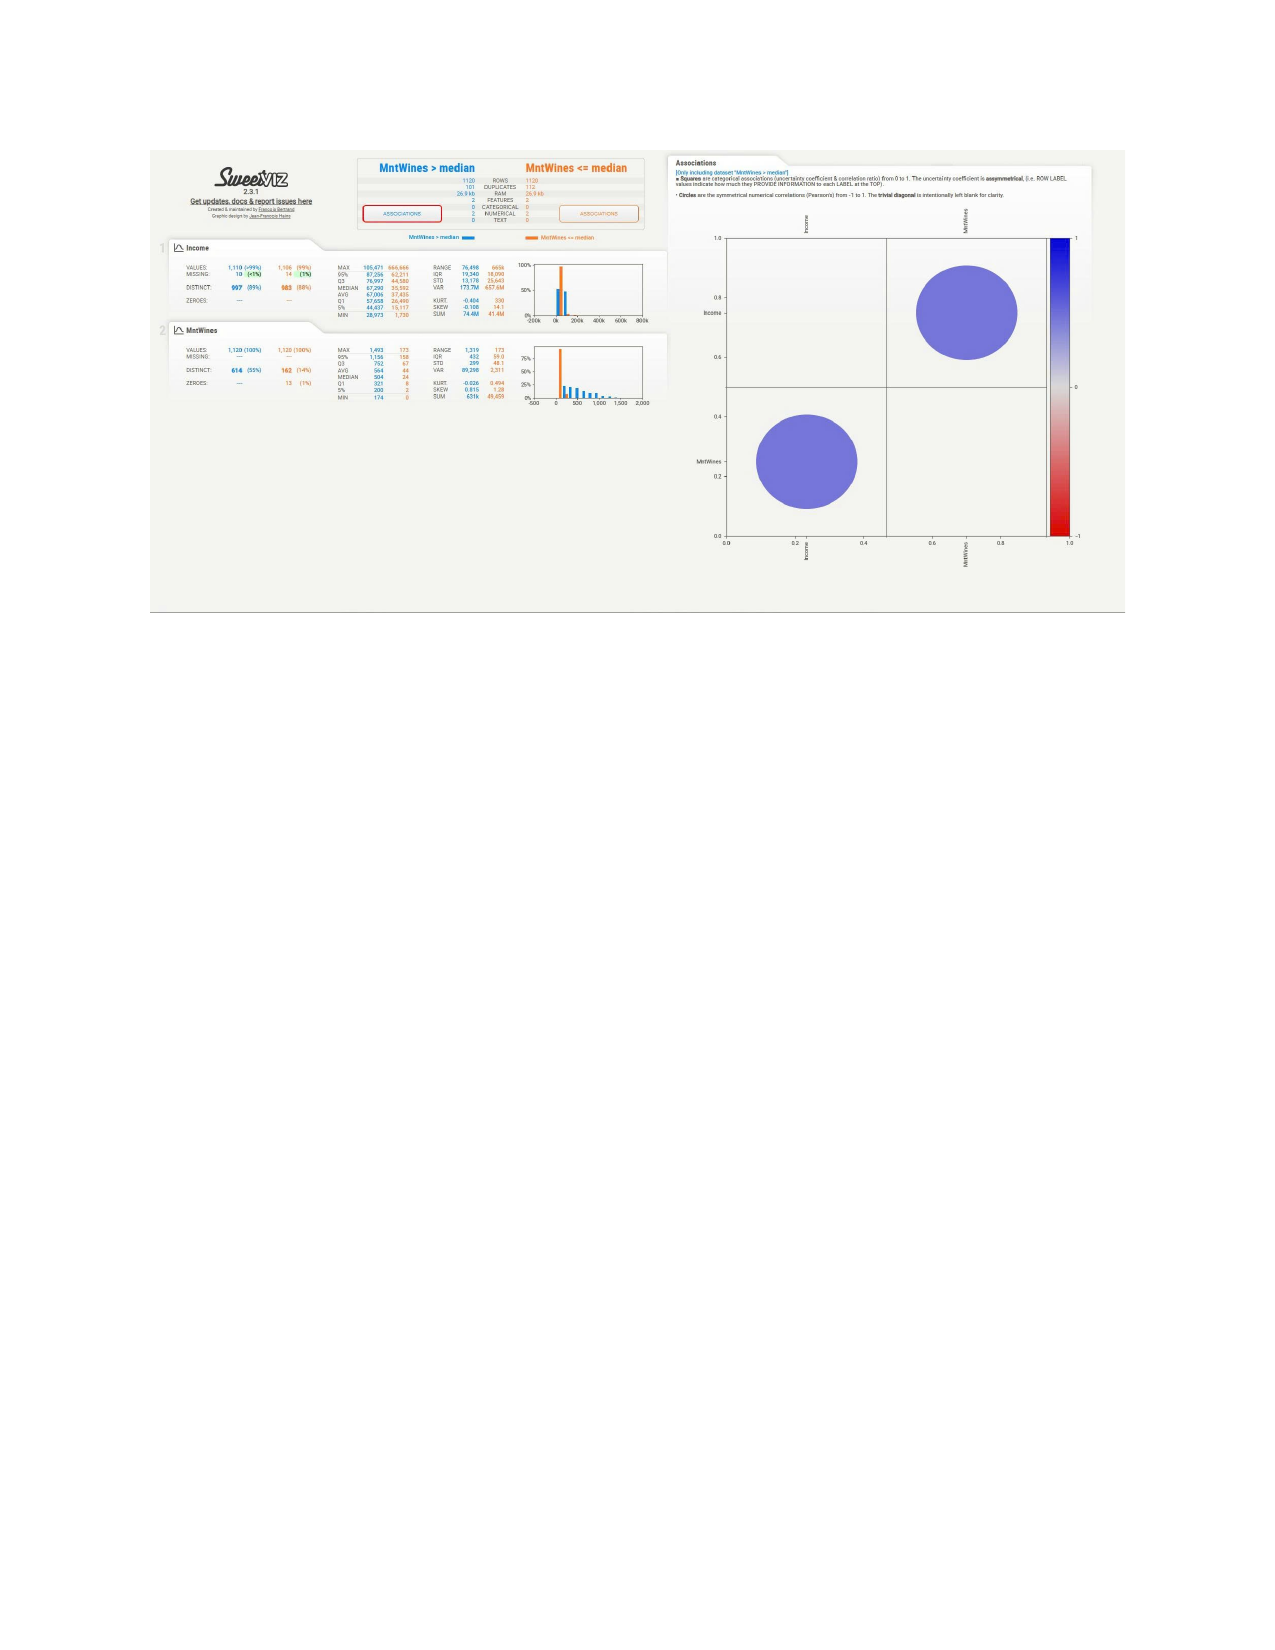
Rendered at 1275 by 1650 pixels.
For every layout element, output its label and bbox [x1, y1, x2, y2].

picture [150, 150, 1125, 613]
